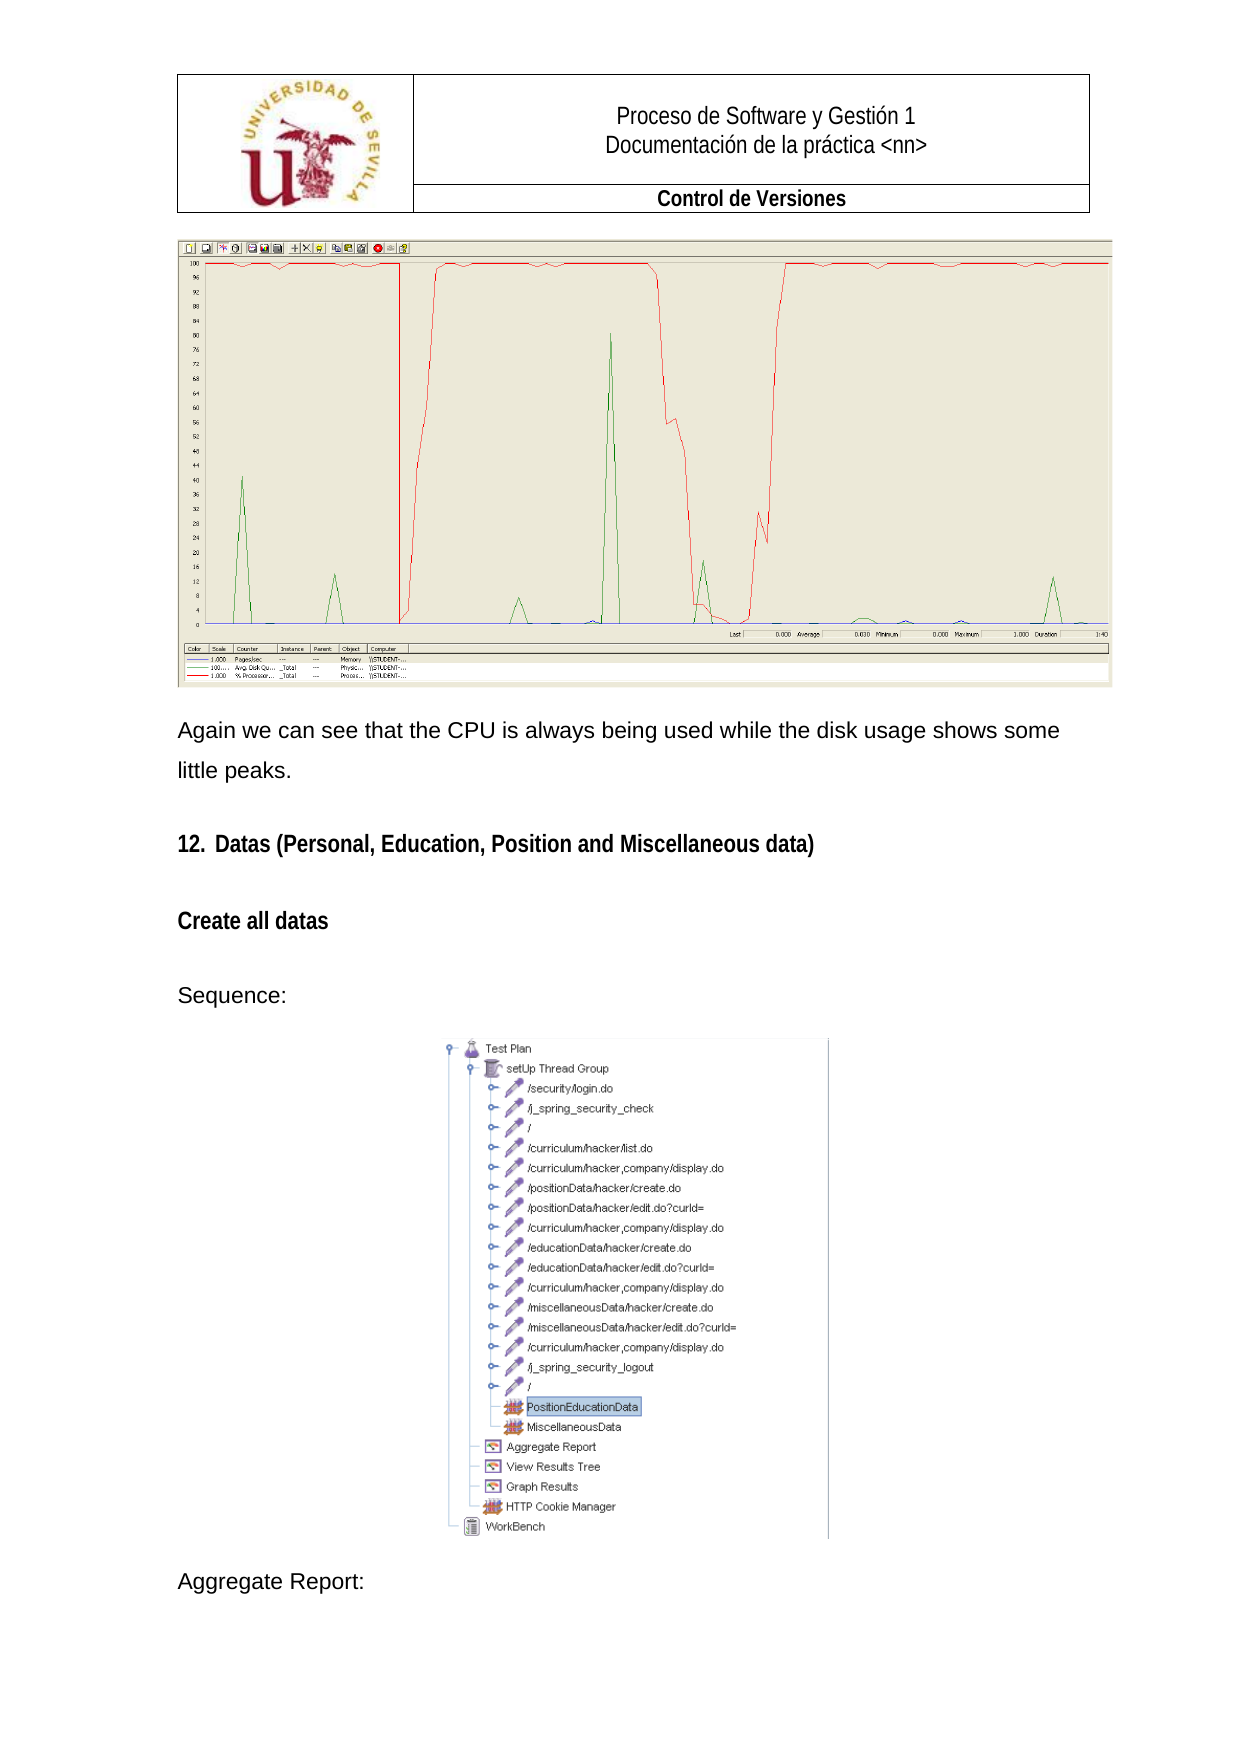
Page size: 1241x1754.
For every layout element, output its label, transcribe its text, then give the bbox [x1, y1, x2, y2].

picture [240, 79, 381, 208]
subtitle Datas (Personal, Education, Position and Miscellaneous data) [177, 829, 1063, 858]
picture [177, 239, 1113, 688]
text Aggregate Report: [177, 1568, 1063, 1594]
text Again we can see that the CPU is always being used while the disk usage shows some little peaks. [177, 717, 1063, 783]
text Sequence: [177, 982, 1063, 1008]
picture [441, 1038, 829, 1539]
subtitle Create all datas [177, 906, 1063, 934]
